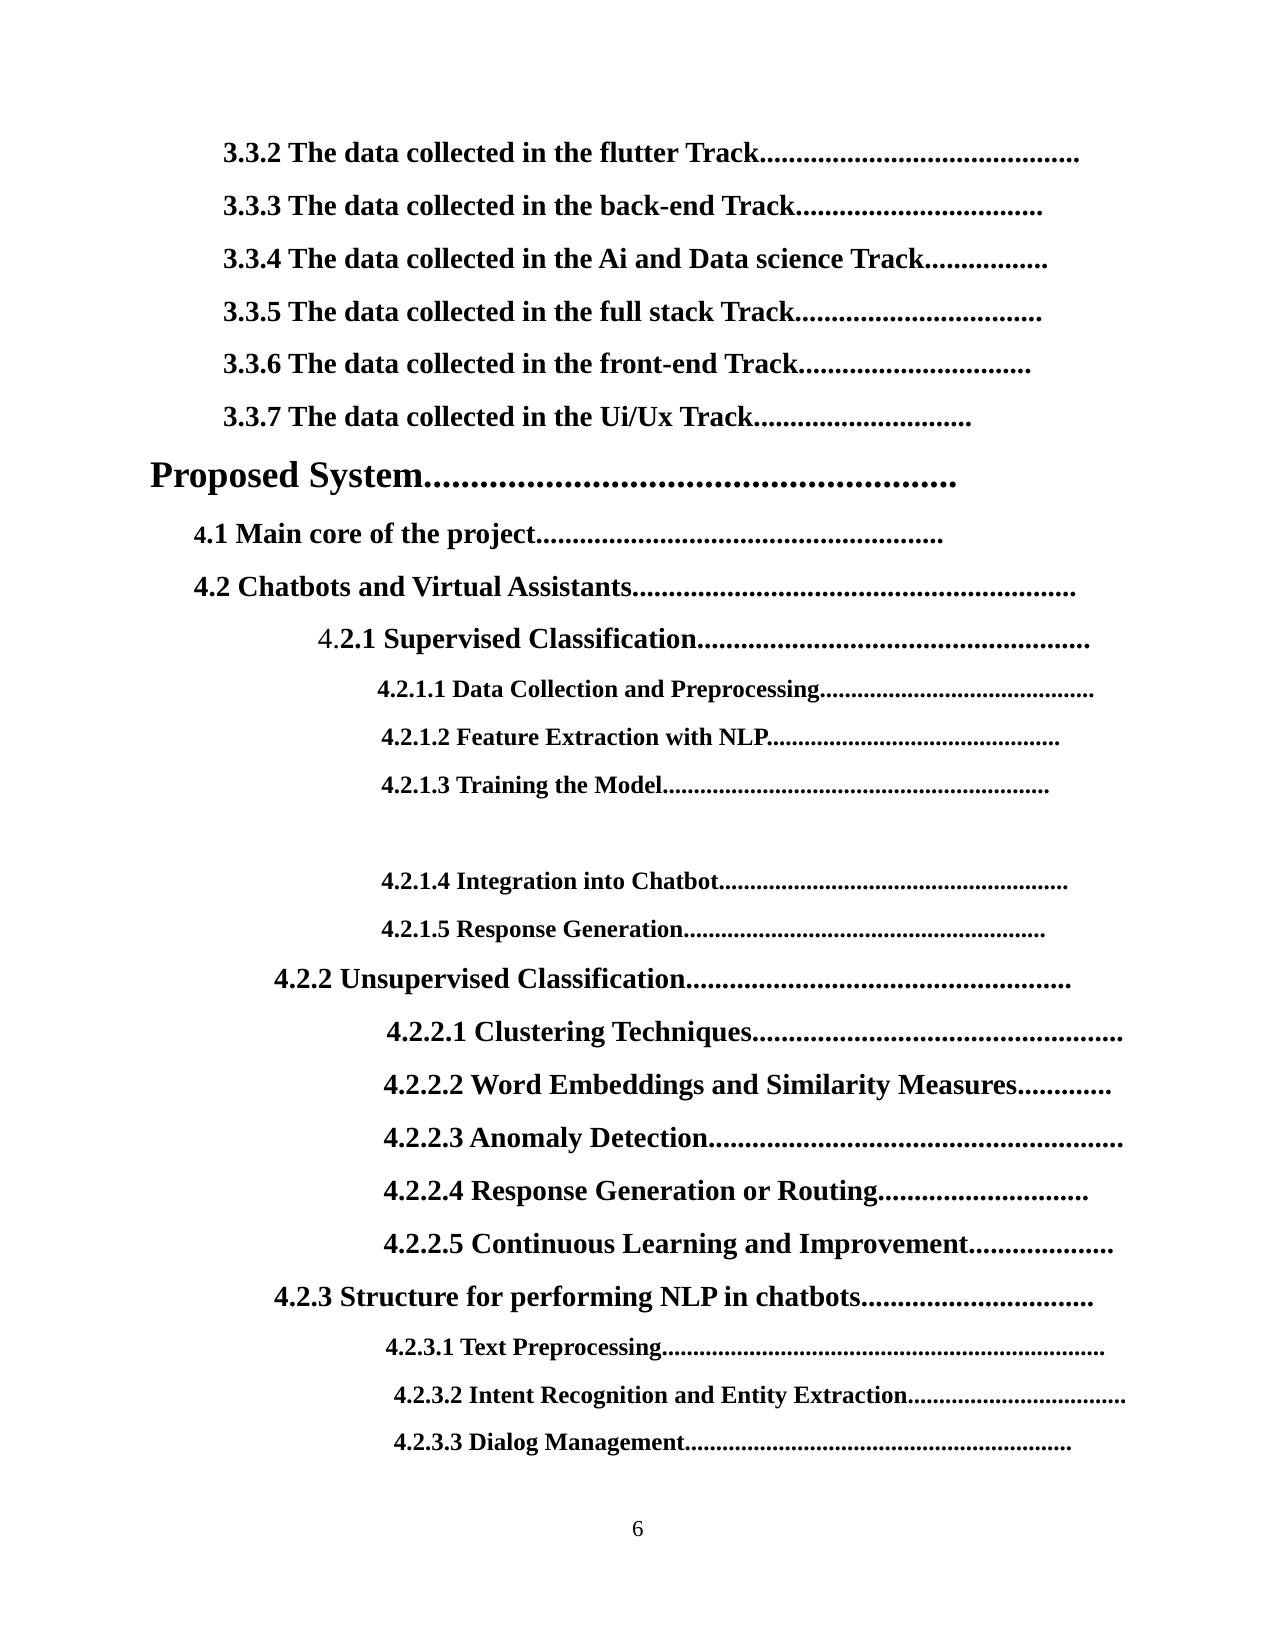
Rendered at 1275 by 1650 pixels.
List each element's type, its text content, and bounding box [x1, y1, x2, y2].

text 4.2.1.1 Data Collection and Preprocessing............................................ [150, 674, 1133, 703]
text 4.2.2.1 Clustering Techniques................................................... [150, 1014, 1133, 1048]
text 4.2.1.3 Training the Model.............................................................. [150, 770, 1133, 799]
text 4.1 Main core of the project........................................................ [150, 516, 1133, 549]
text Proposed System......................................................... [150, 452, 1133, 496]
text 4.2.3 Structure for performing NLP in chatbots................................ [150, 1279, 1133, 1312]
text 4.2.1.2 Feature Extraction with NLP............................................... [150, 722, 1133, 751]
text 4.2.3.2 Intent Recognition and Entity Extraction................................... [150, 1380, 1133, 1408]
text 4.2.3.3 Dialog Management.............................................................. [150, 1427, 1133, 1456]
text 4.2.2.5 Continuous Learning and Improvement.................... [150, 1226, 1133, 1259]
text 4.2.1 Supervised Classification...................................................... [150, 622, 1133, 655]
text 3.3.3 The data collected in the back-end Track.................................. [150, 188, 1133, 221]
text 4.2.2 Unsupervised Classification..................................................... [150, 961, 1133, 995]
text 4.2.1.5 Response Generation.......................................................... [150, 914, 1133, 942]
text 4.2.2.2 Word Embeddings and Similarity Measures............. [150, 1067, 1133, 1101]
text 3.3.2 The data collected in the flutter Track............................................ [150, 135, 1133, 168]
text 3.3.7 The data collected in the Ui/Ux Track.............................. [150, 399, 1133, 433]
text 3.3.5 The data collected in the full stack Track.................................. [150, 294, 1133, 327]
text 4.2.2.3 Anomaly Detection......................................................... [150, 1120, 1133, 1154]
text 4.2.2.4 Response Generation or Routing............................. [150, 1173, 1133, 1207]
text 4.2.1.4 Integration into Chatbot........................................................ [150, 866, 1133, 894]
text 4.2.3.1 Text Preprocessing....................................................................... [150, 1332, 1133, 1361]
text 4.2 Chatbots and Virtual Assistants............................................................. [150, 569, 1133, 602]
text 3.3.4 The data collected in the Ai and Data science Track................. [150, 241, 1133, 274]
text 3.3.6 The data collected in the front-end Track................................ [150, 347, 1133, 380]
